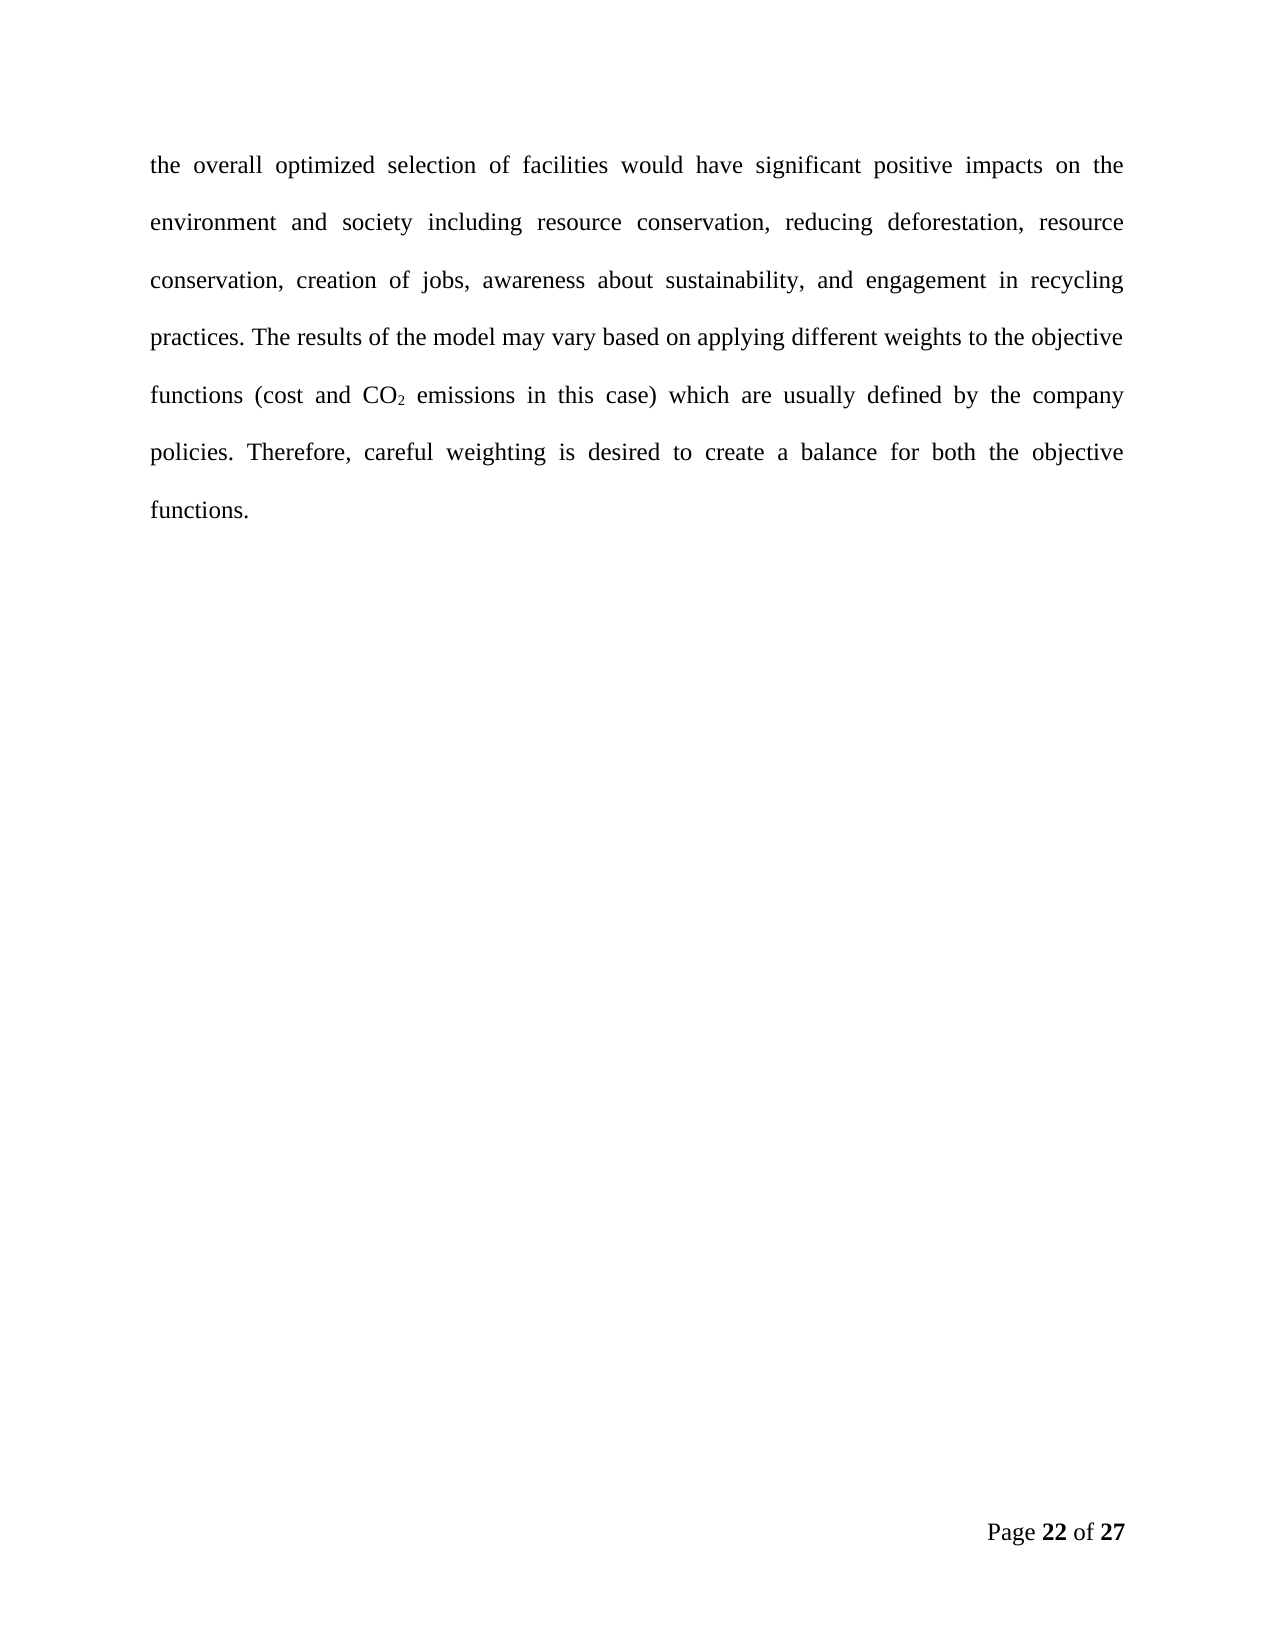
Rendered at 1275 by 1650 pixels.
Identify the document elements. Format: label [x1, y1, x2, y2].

text [150, 150, 1125, 524]
